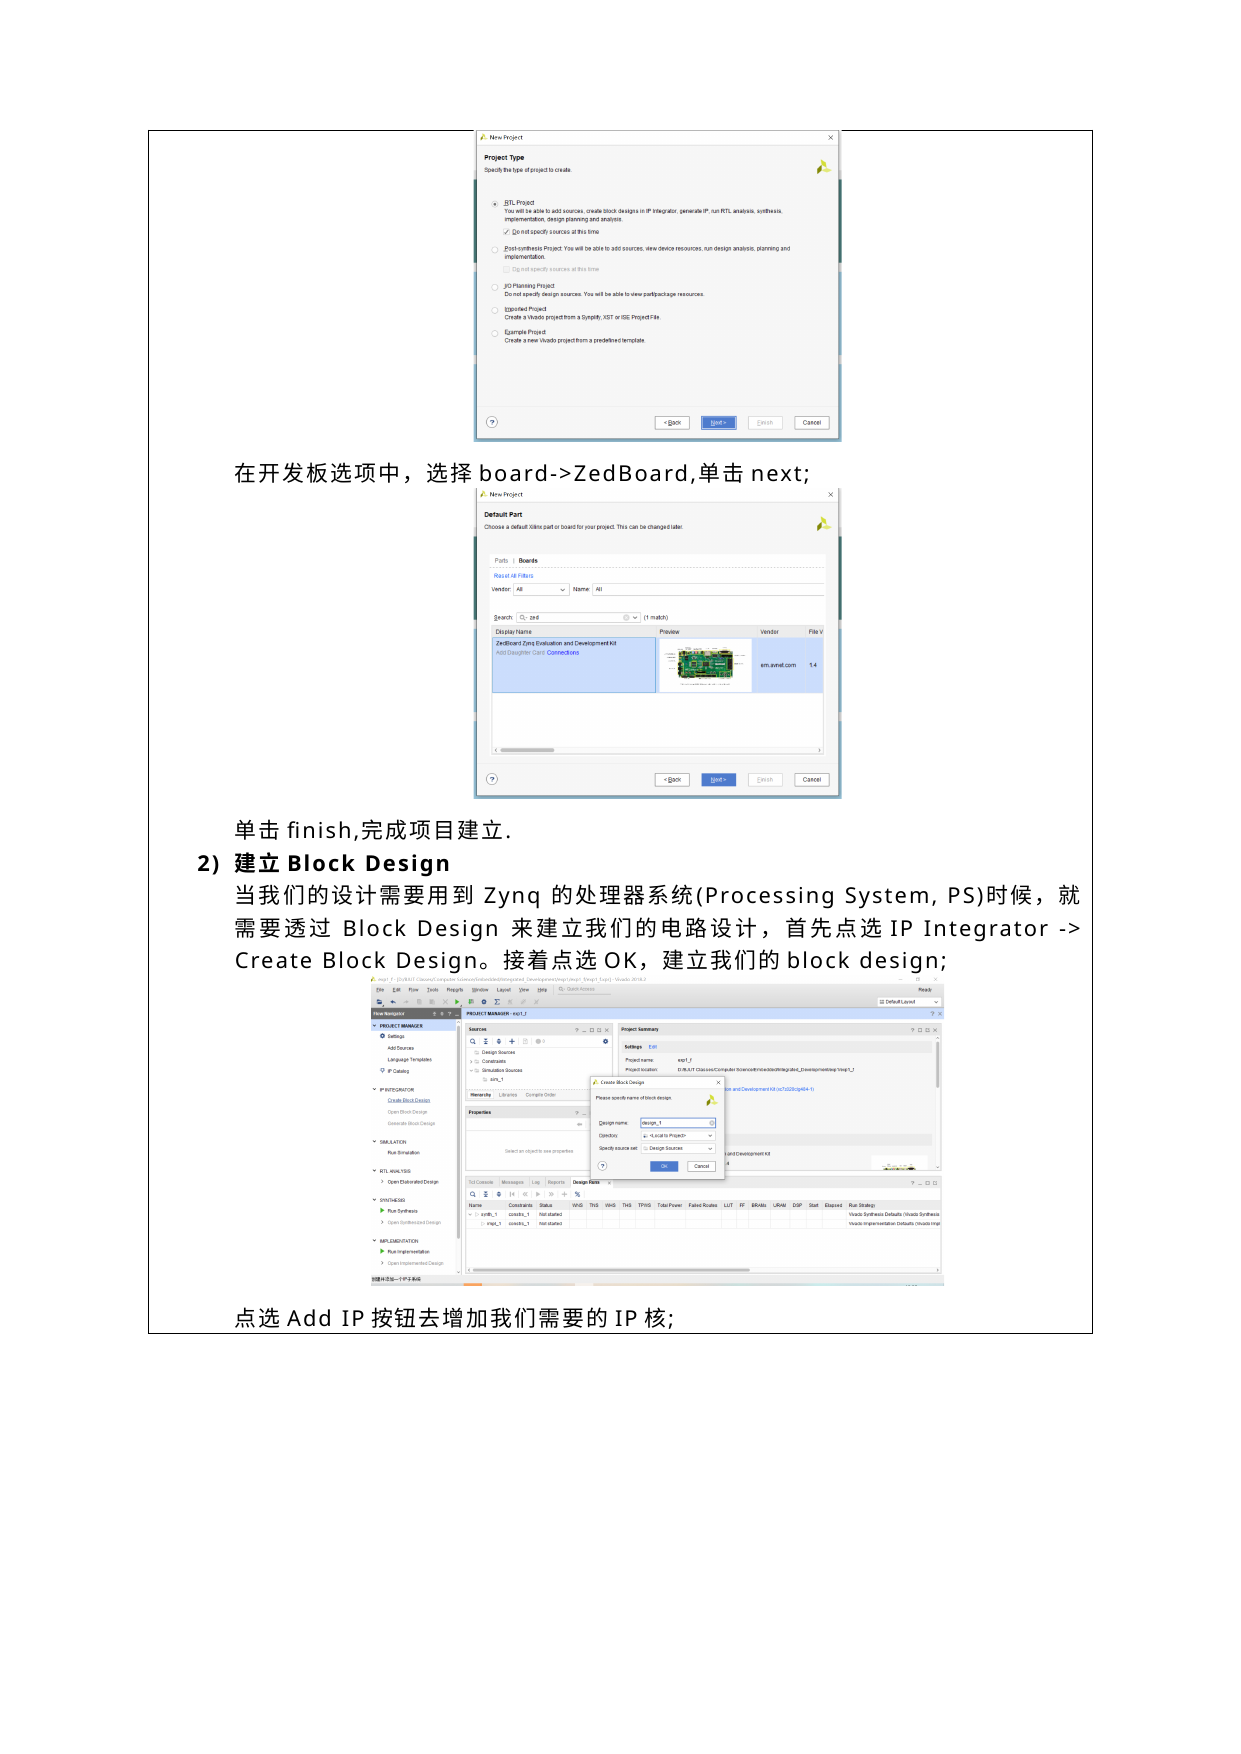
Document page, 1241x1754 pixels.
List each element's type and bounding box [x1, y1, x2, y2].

picture [371, 975, 945, 1286]
picture [473, 488, 842, 799]
picture [473, 130, 842, 442]
table_cell [149, 131, 1092, 1333]
